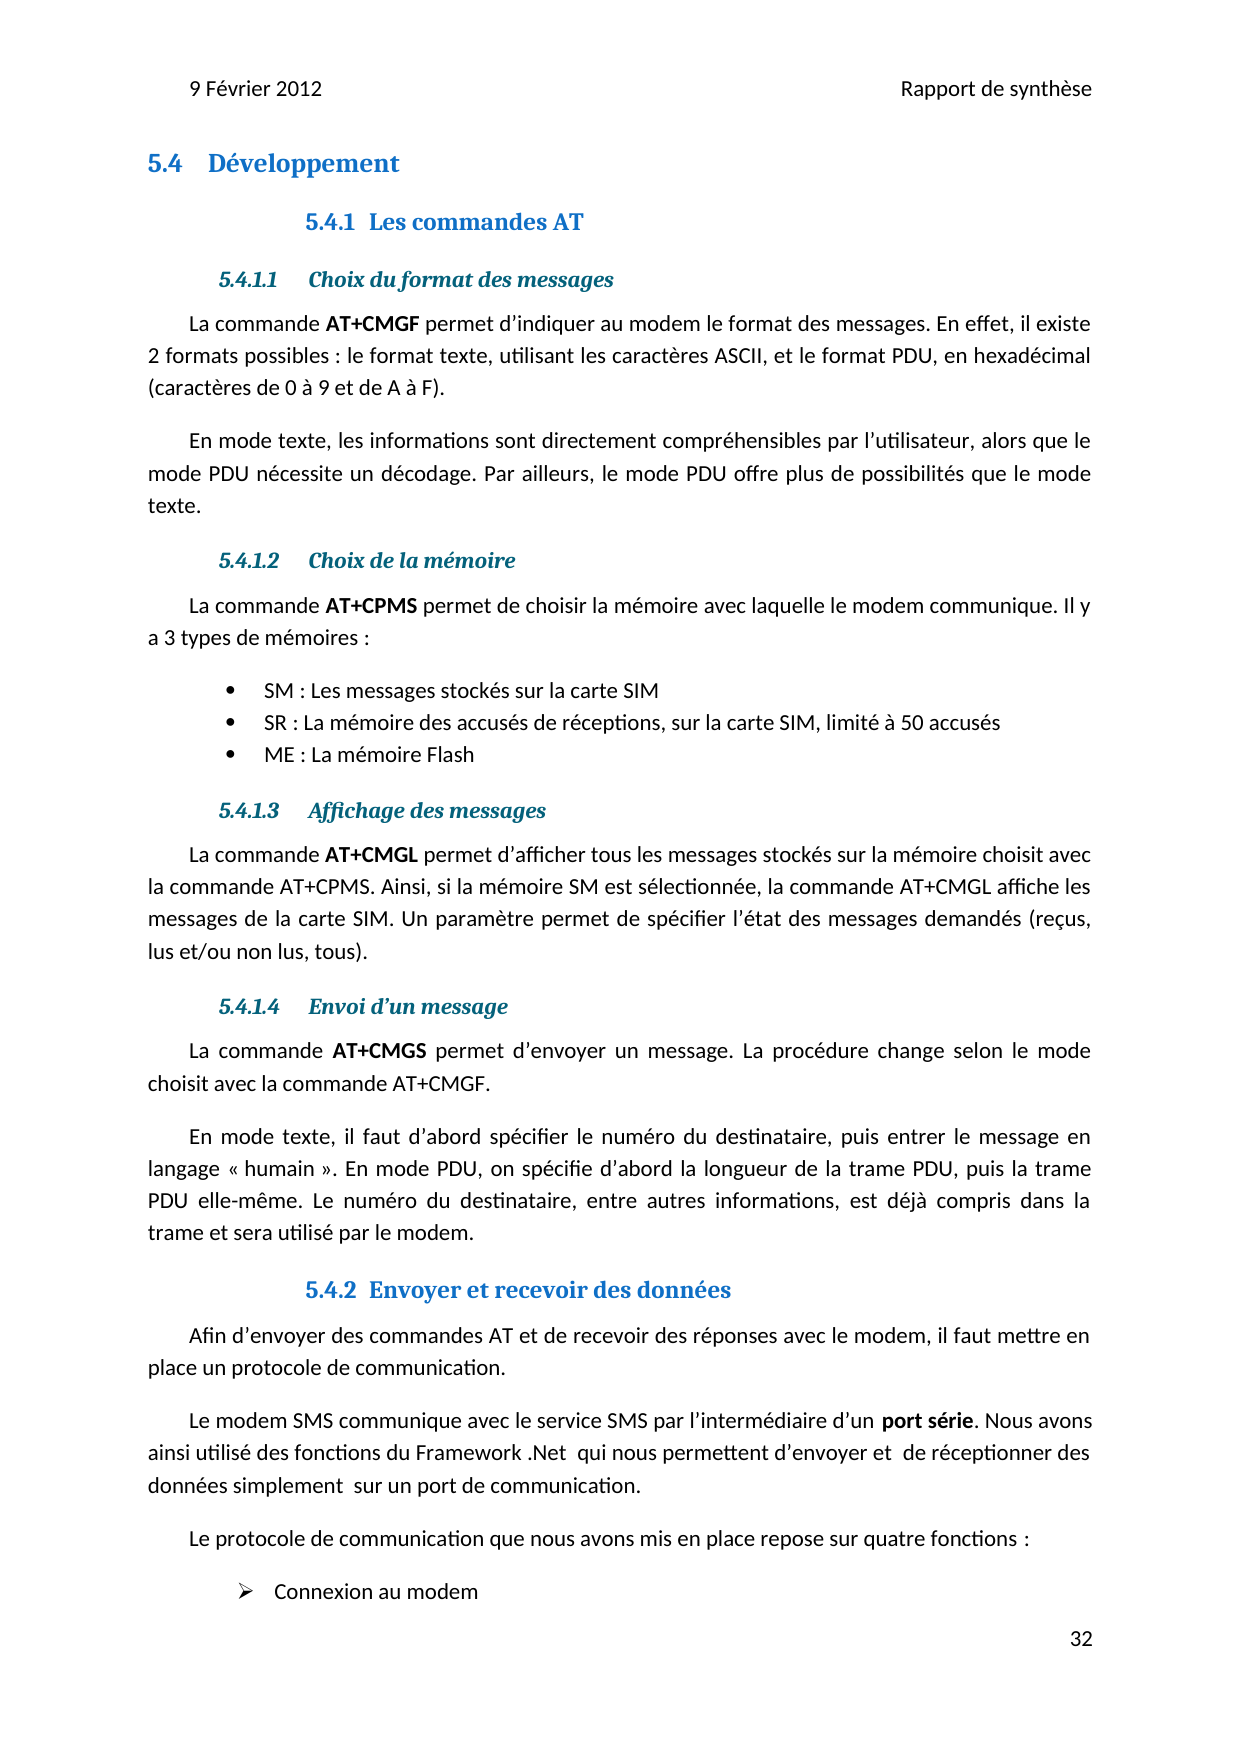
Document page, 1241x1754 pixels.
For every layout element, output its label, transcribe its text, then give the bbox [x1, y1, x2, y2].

subtitle Choix du format des messages [218, 266, 1093, 293]
subtitle Les commandes AT [264, 208, 1093, 237]
text La commande AT+CMGL permet d’afficher tous les messages stockés sur la mémoire choisit avec la commande AT+CPMS. Ainsi, si la mémoire SM est sélectionnée, la commande AT+CMGL affiche les messages de la carte SIM. Un paramètre permet de spécifier l’état des messages demandés (reçus, lus et/ou non lus, tous). [148, 840, 1093, 965]
list Connexion au modem [237, 1577, 1093, 1605]
subtitle Choix de la mémoire [218, 548, 1093, 574]
list ME : La mémoire Flash [226, 740, 1093, 768]
subtitle Envoyer et recevoir des données [264, 1276, 1093, 1304]
text Le protocole de communication que nous avons mis en place repose sur quatre fonctions : [148, 1524, 1093, 1552]
text En mode texte, les informations sont directement compréhensibles par l’utilisateur, alors que le mode PDU nécessite un décodage. Par ailleurs, le mode PDU offre plus de possibilités que le mode texte. [148, 426, 1093, 519]
text La commande AT+CMGF permet d’indiquer au modem le format des messages. En effet, il existe 2 formats possibles : le format texte, utilisant les caractères ASCII, et le format PDU, en hexadécimal (caractères de 0 à 9 et de A à F). [148, 309, 1093, 401]
text En mode texte, il faut d’abord spécifier le numéro du destinataire, puis entrer le message en langage « humain ». En mode PDU, on spécifie d’abord la longueur de la trame PDU, puis la trame PDU elle-même. Le numéro du destinataire, entre autres informations, est déjà compris dans la trame et sera utilisé par le modem. [148, 1122, 1093, 1246]
text La commande AT+CMGS permet d’envoyer un message. La procédure change selon le mode choisit avec la commande AT+CMGF. [148, 1037, 1093, 1097]
text La commande AT+CPMS permet de choisir la mémoire avec laquelle le modem communique. Il y a 3 types de mémoires : [148, 591, 1093, 651]
text Le modem SMS communique avec le service SMS par l’intermédiaire d’un port série. Nous avons ainsi utilisé des fonctions du Framework .Net qui nous permettent d’envoyer et de réceptionner des données simplement sur un port de communication. [148, 1406, 1093, 1499]
subtitle Affichage des messages [218, 797, 1093, 824]
list SM : Les messages stockés sur la carte SIM [226, 676, 1093, 704]
list SR : La mémoire des accusés de réceptions, sur la carte SIM, limité à 50 accusés [226, 708, 1093, 736]
subtitle Envoi d’un message [218, 994, 1093, 1020]
subtitle Développement [148, 148, 1093, 179]
text Afin d’envoyer des commandes AT et de recevoir des réponses avec le modem, il faut mettre en place un protocole de communication. [148, 1321, 1093, 1381]
